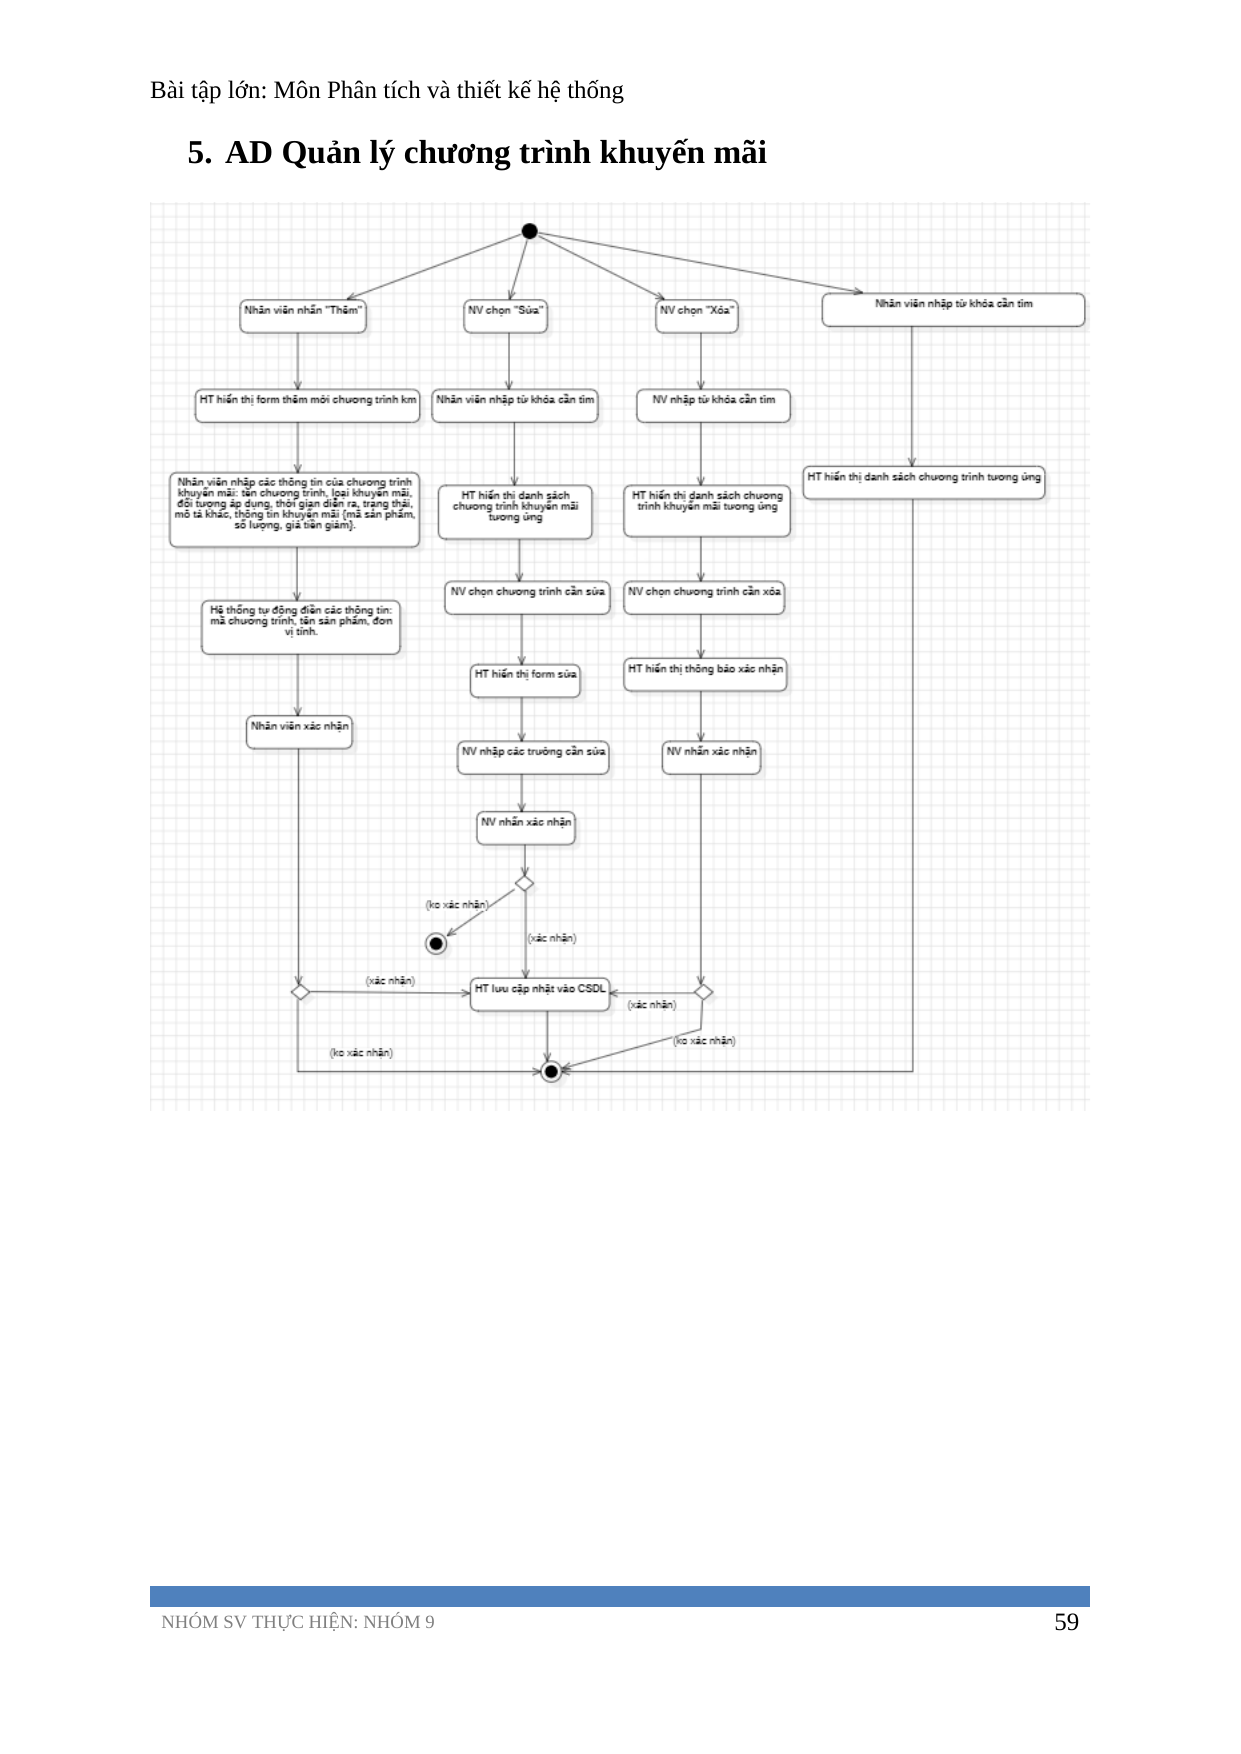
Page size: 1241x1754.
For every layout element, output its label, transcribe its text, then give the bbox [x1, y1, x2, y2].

picture [150, 202, 1091, 1111]
subtitle AD Quản lý chương trình khuyến mãi [187, 132, 1090, 171]
